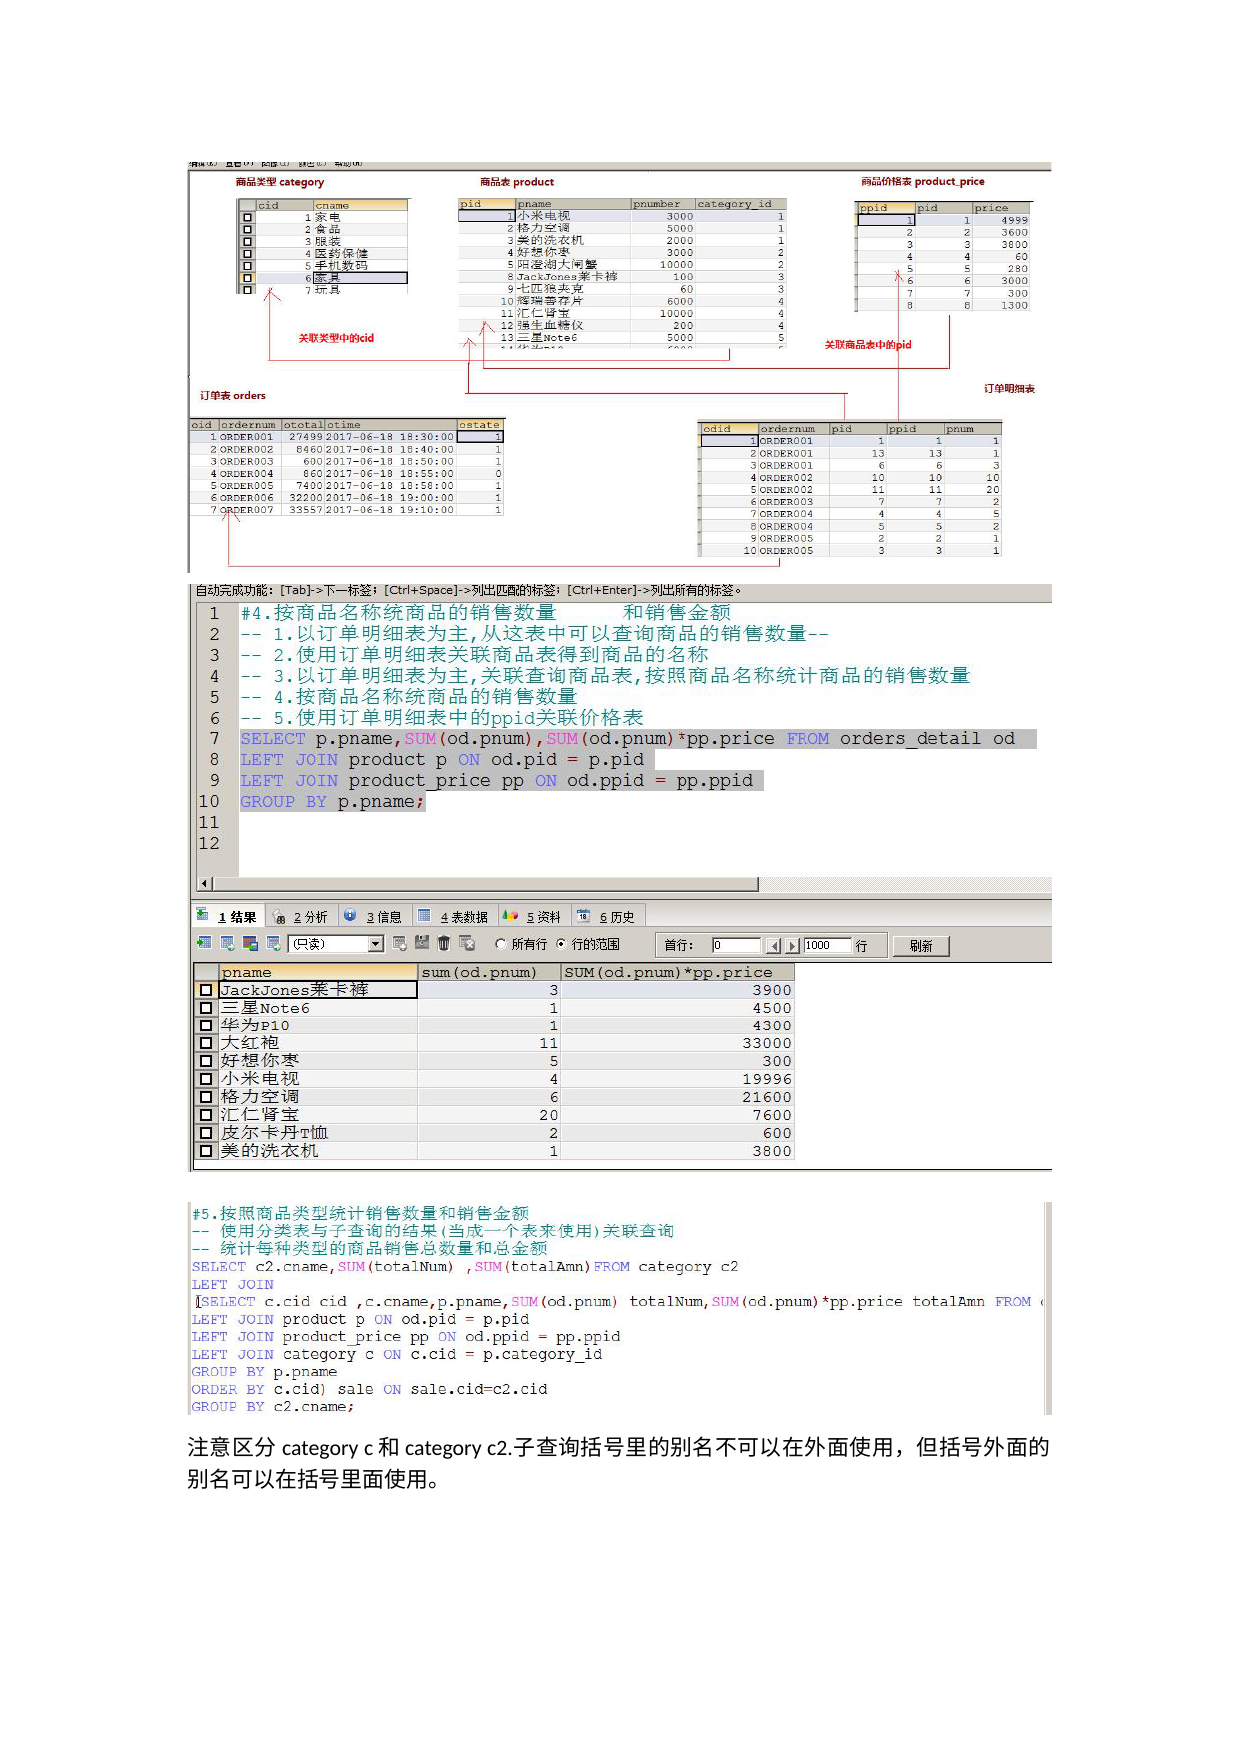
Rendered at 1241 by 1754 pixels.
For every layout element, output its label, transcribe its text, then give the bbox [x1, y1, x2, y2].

picture [187, 584, 1052, 1172]
text 注意区分category c和category c2.子查询括号里的别名不可以在外面使用，但括号外面的别名可以在括号里面使用。 [187, 1429, 1053, 1494]
picture [187, 1202, 1052, 1415]
picture [187, 162, 1052, 573]
